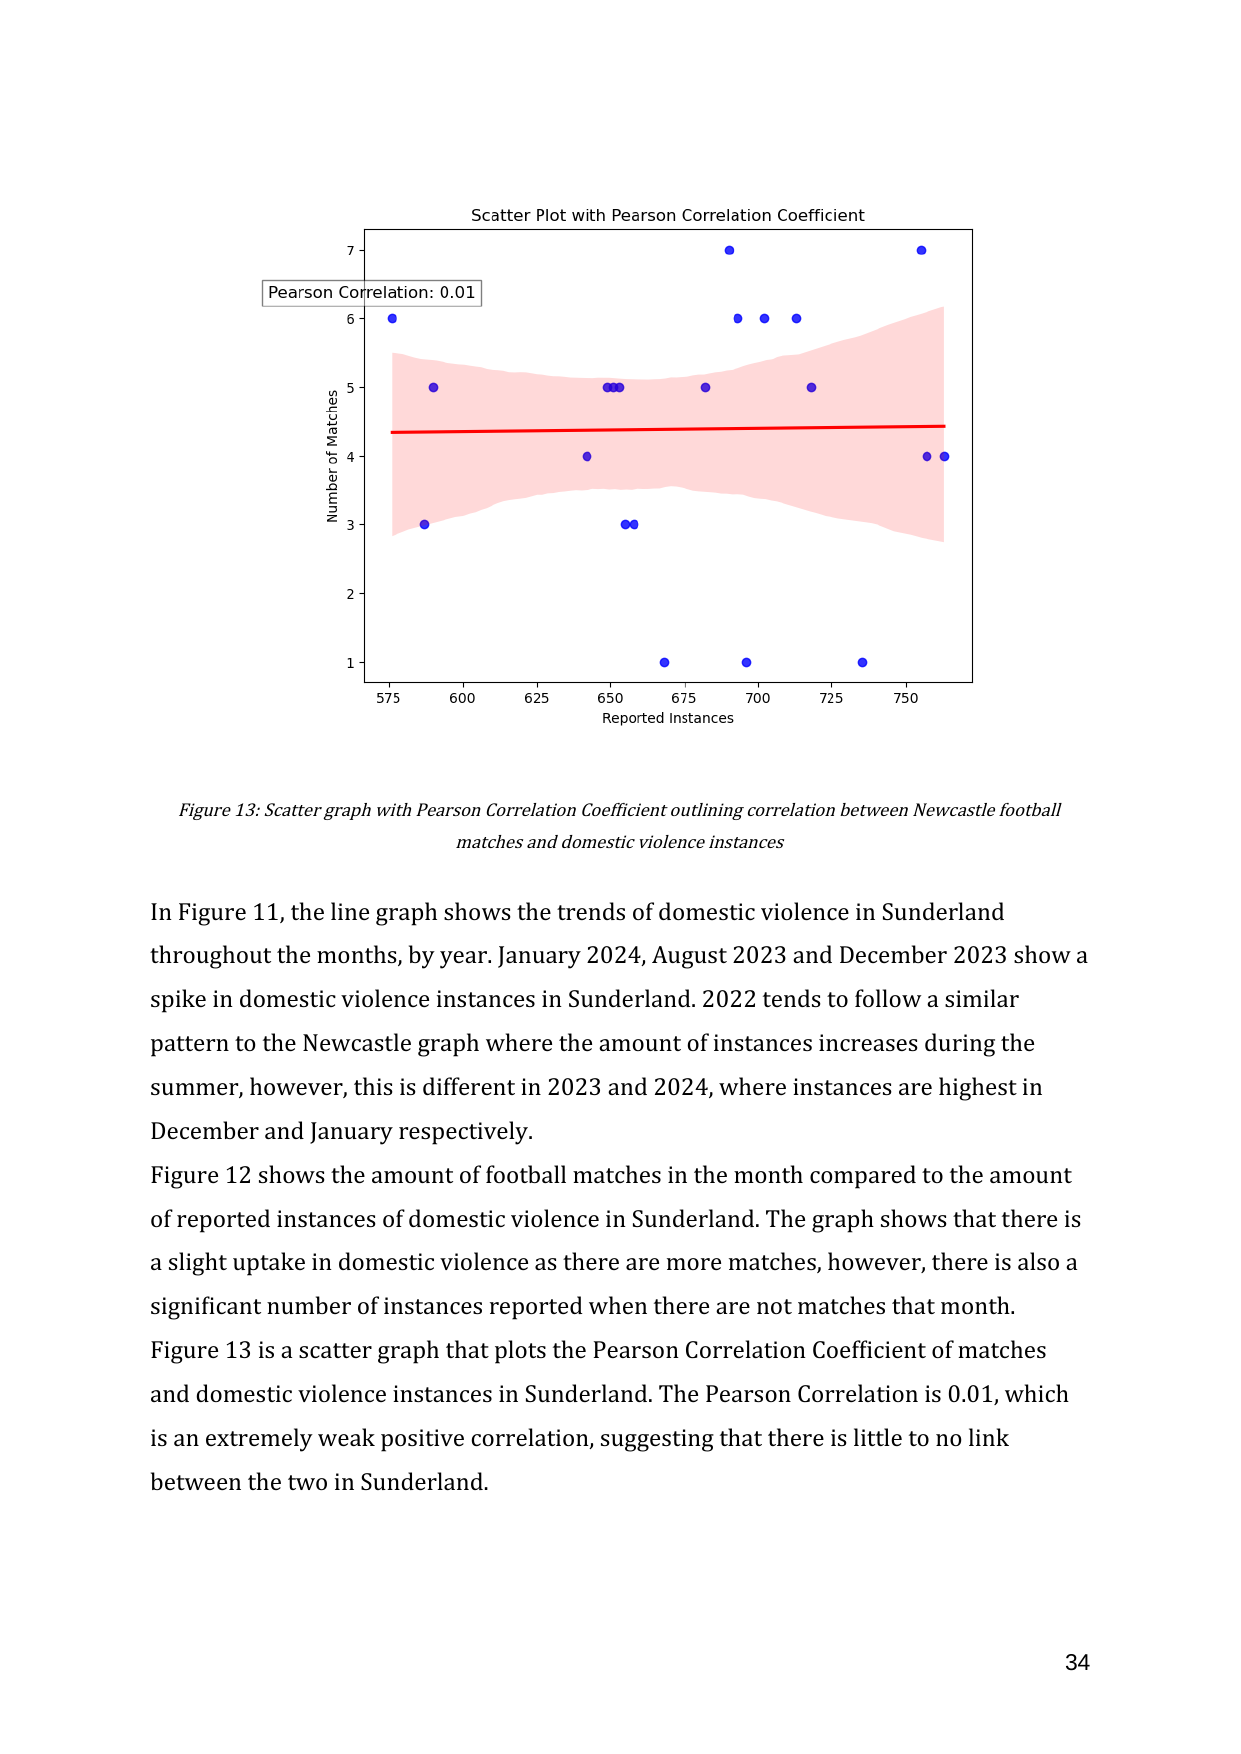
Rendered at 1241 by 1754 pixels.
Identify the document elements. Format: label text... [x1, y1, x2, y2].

picture [203, 202, 1072, 726]
text Figure 13: Scatter graph with Pearson Correlation Coefficient outlining correlation between Newcastle football matches and domestic violence instances [150, 798, 1090, 853]
text In Figure 11, the line graph shows the trends of domestic violence in Sunderland throughout the months, by year. January 2024, August 2023 and December 2023 show a spike in domestic violence instances in Sunderland. 2022 tends to follow a similar pattern to the Newcastle graph where the amount of instances increases during the summer, however, this is different in 2023 and 2024, where instances are highest in December and January respectively. [150, 896, 1090, 1145]
text Figure 13 is a scatter graph that plots the Pearson Correlation Coefficient of matches and domestic violence instances in Sunderland. The Pearson Correlation is 0.01, which is an extremely weak positive correlation, suggesting that there is little to no link between the two in Sunderland. [150, 1335, 1090, 1496]
text Figure 12 shows the amount of football matches in the month compared to the amount of reported instances of domestic violence in Sunderland. The graph shows that there is a slight uptake in domestic violence as there are more matches, however, there is also a significant number of instances reported when there are not matches that month. [150, 1159, 1090, 1320]
